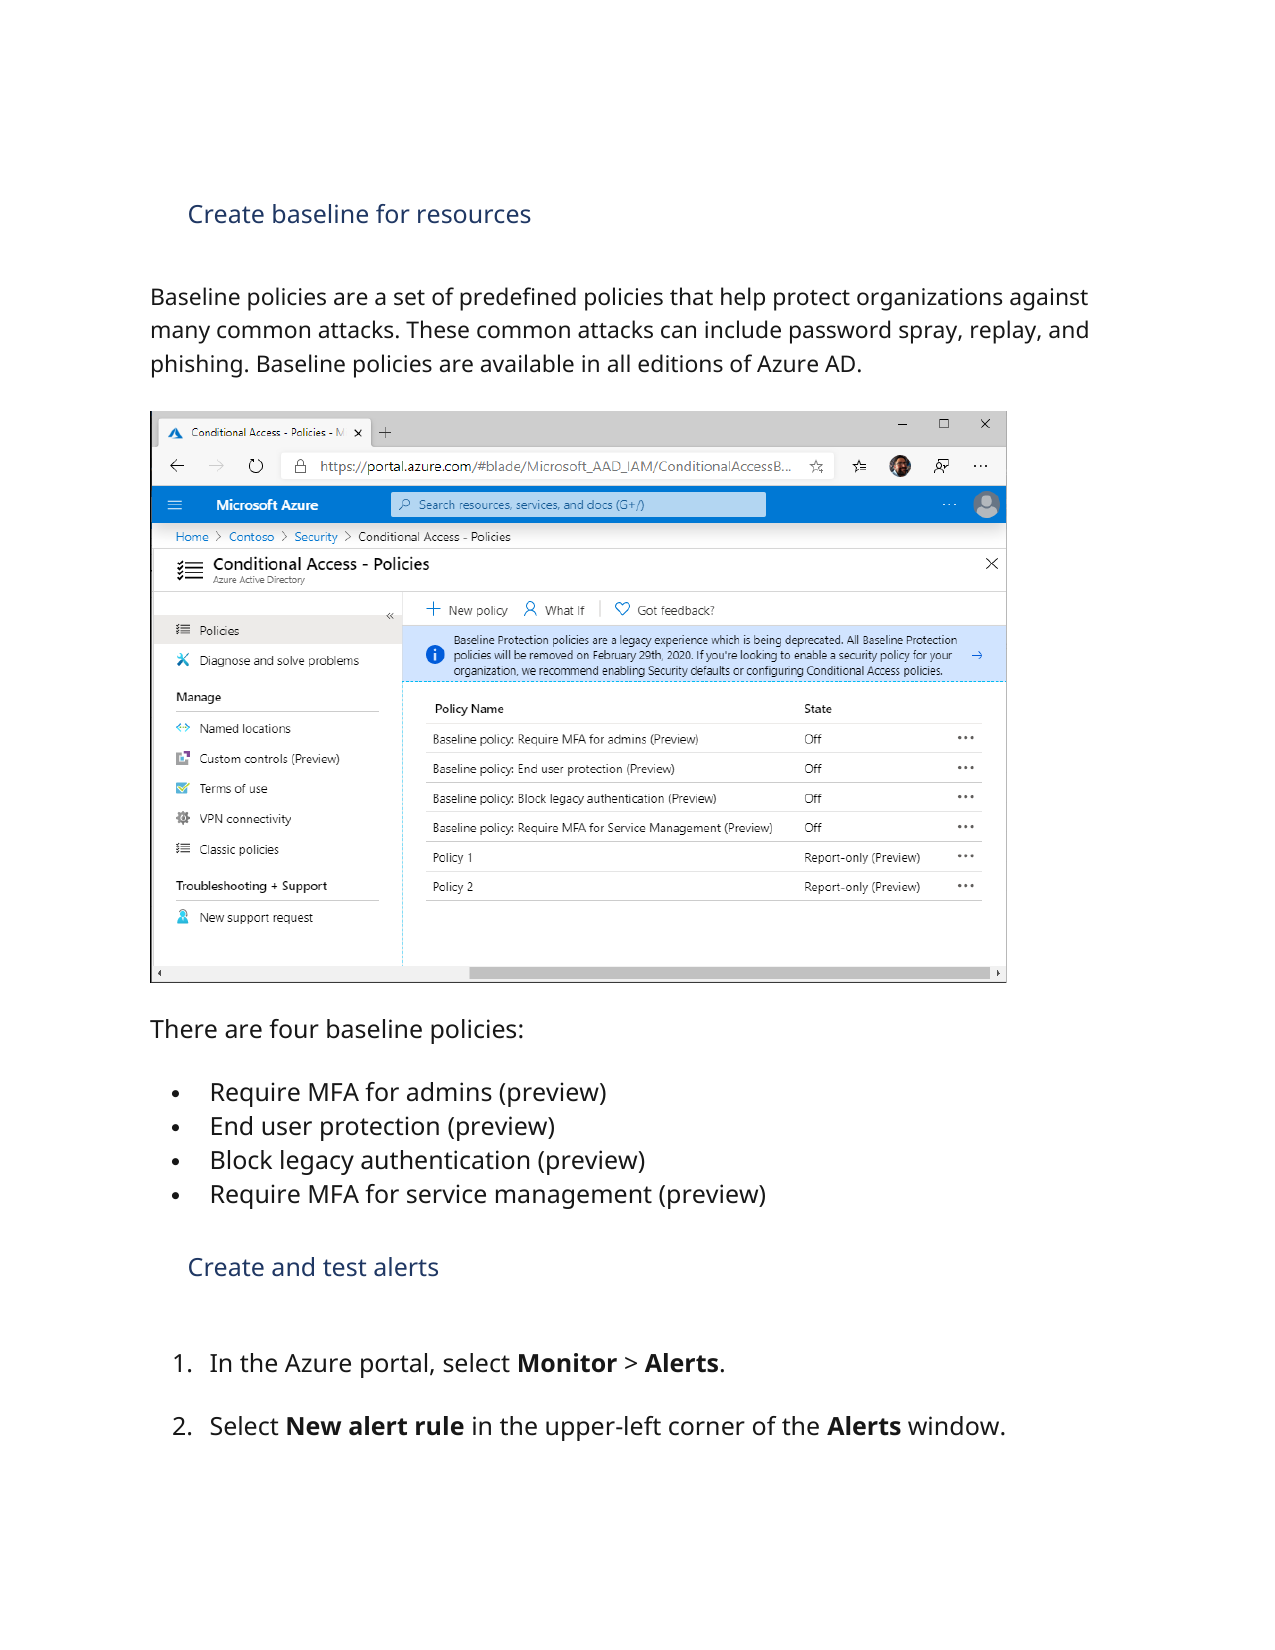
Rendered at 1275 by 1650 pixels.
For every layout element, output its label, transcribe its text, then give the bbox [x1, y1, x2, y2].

subtitle Create baseline for resources [187, 197, 1125, 231]
text There are four baseline policies: [150, 1012, 1125, 1046]
list End user protection (preview) [172, 1109, 1125, 1143]
text Baseline policies are a set of predefined policies that help protect organizations against many common attacks. These common attacks can include password spray, replay, and phishing. Baseline policies are available in all editions of Azure AD. [150, 281, 1125, 379]
subtitle Create and test alerts [187, 1249, 1125, 1283]
list Require MFA for service management (preview) [172, 1177, 1125, 1211]
list Select New alert rule in the upper-left corner of the Alerts window. [172, 1409, 1125, 1443]
list In the Azure portal, select Monitor > Alerts. [172, 1345, 1125, 1379]
picture [150, 411, 1007, 983]
list Require MFA for admins (preview) [172, 1075, 1125, 1109]
list Block legacy authentication (preview) [172, 1143, 1125, 1177]
